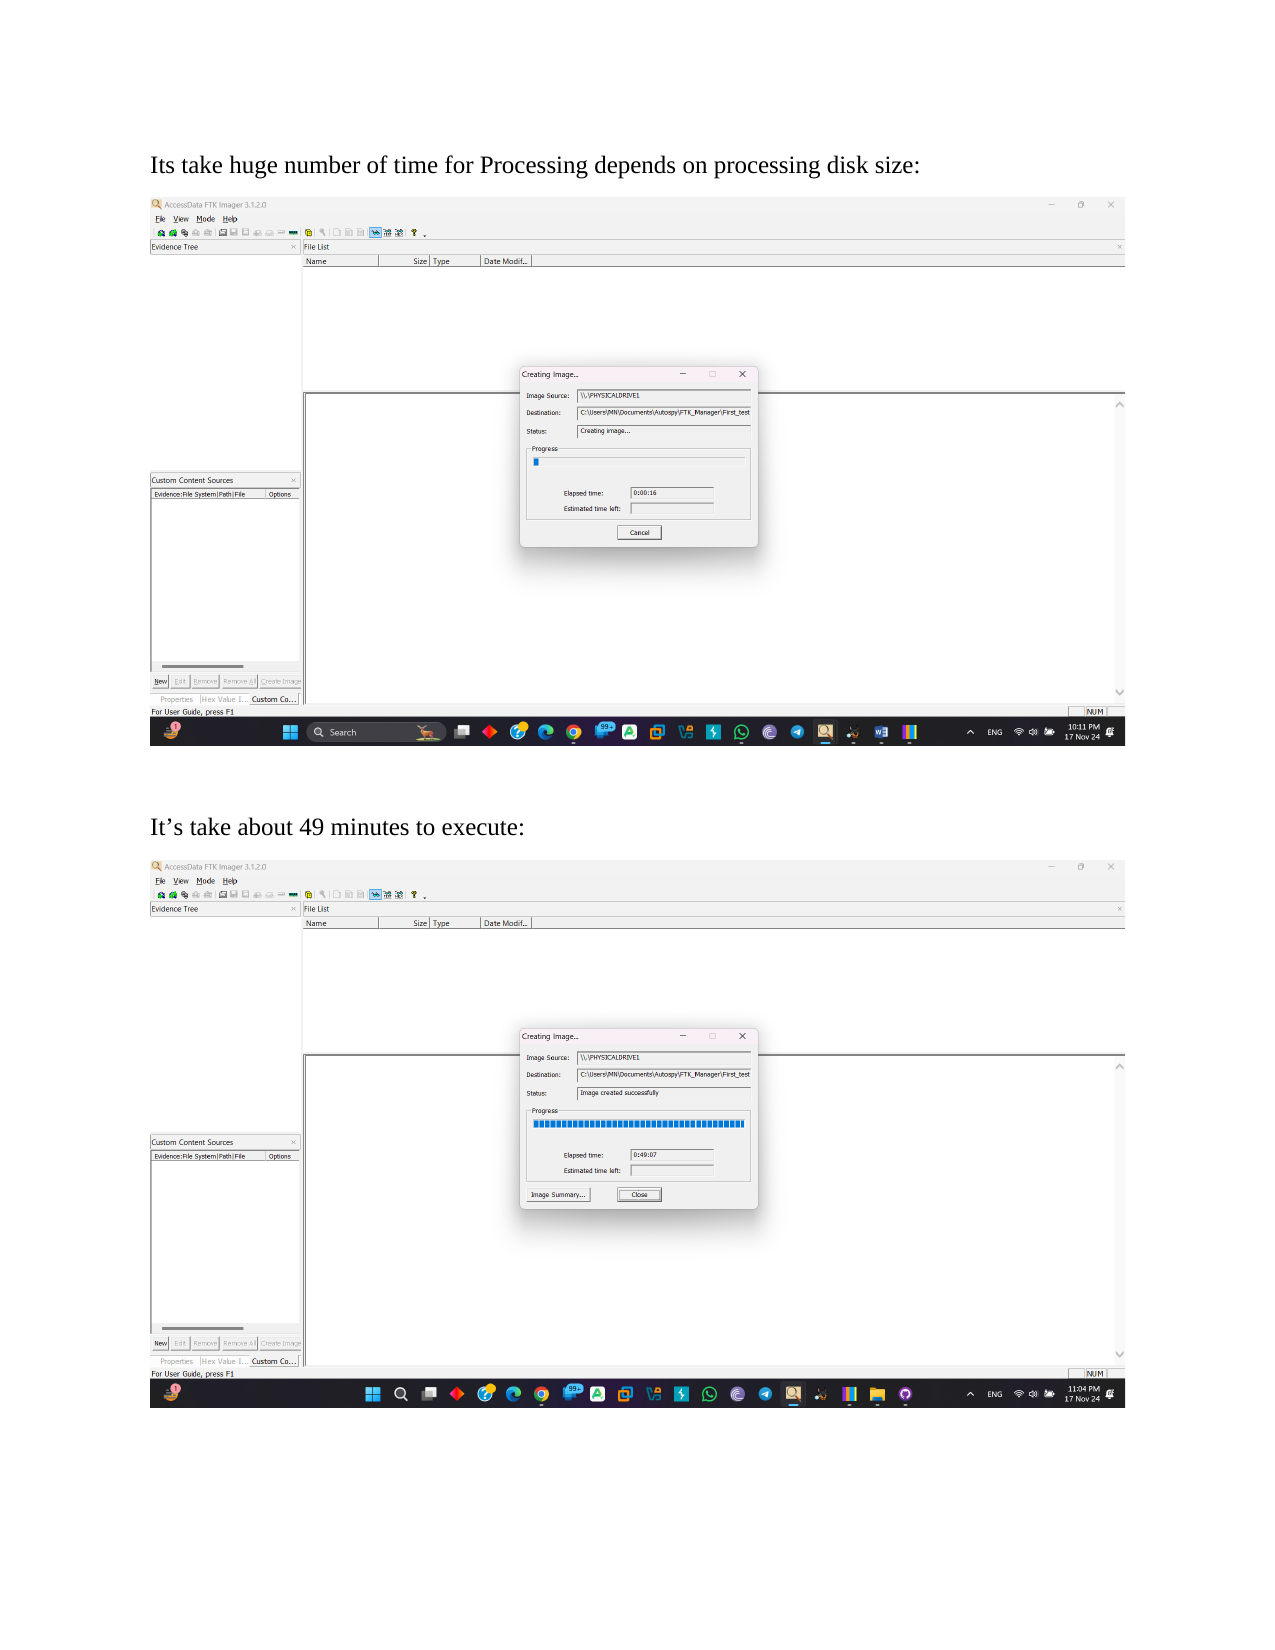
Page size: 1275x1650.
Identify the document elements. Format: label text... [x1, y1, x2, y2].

text Its take huge number of time for Processing depends on processing disk size: [150, 150, 1125, 179]
picture [150, 860, 1125, 1408]
text It’s take about 49 minutes to execute: [150, 812, 1125, 841]
picture [150, 197, 1125, 746]
